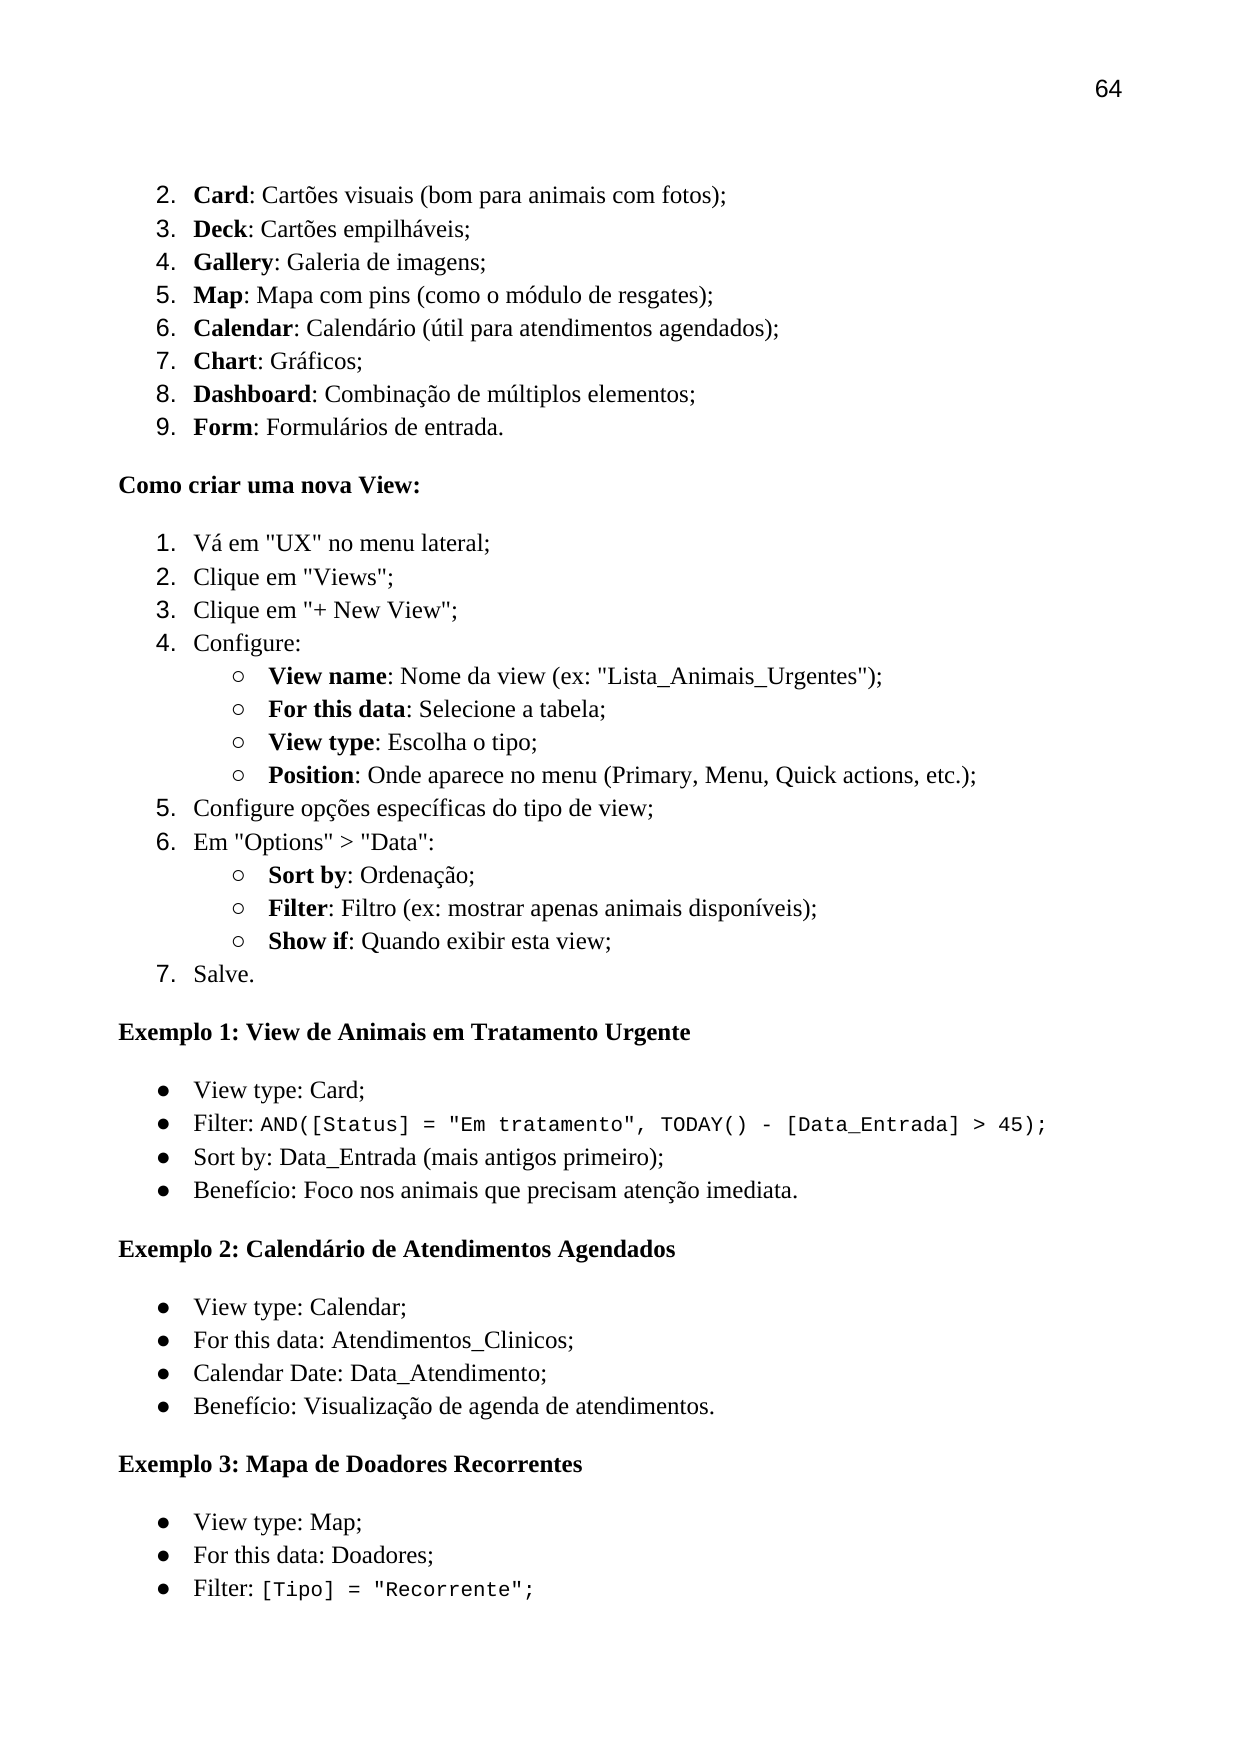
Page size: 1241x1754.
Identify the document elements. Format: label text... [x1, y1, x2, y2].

list Benefício: Visualização de agenda de atendimentos. [156, 1391, 1122, 1420]
list Salve. [156, 959, 1122, 988]
list Filter: AND([Status] = "Em tratamento", TODAY() - [Data_Entrada] > 45); [156, 1108, 1122, 1138]
list Dashboard: Combinação de múltiplos elementos; [156, 379, 1122, 408]
list Position: Onde aparece no menu (Primary, Menu, Quick actions, etc.); [231, 760, 1122, 789]
list For this data: Selecione a tabela; [231, 694, 1122, 723]
list Filter: [Tipo] = "Recorrente"; [156, 1573, 1122, 1603]
list Sort by: Ordenação; [231, 860, 1122, 888]
list Card: Cartões visuais (bom para animais com fotos); [156, 180, 1122, 209]
list View type: Calendar; [156, 1292, 1122, 1321]
list Clique em "+ New View"; [156, 595, 1122, 623]
text Exemplo 2: Calendário de Atendimentos Agendados [118, 1234, 1122, 1262]
list Deck: Cartões empilháveis; [156, 213, 1122, 242]
list View type: Map; [156, 1507, 1122, 1536]
list Configure opções específicas do tipo de view; [156, 793, 1122, 822]
list View type: Escolha o tipo; [231, 727, 1122, 756]
text Como criar uma nova View: [118, 470, 1122, 499]
list Configure: [156, 628, 1122, 657]
list Clique em "Views"; [156, 562, 1122, 590]
text Exemplo 1: View de Animais em Tratamento Urgente [118, 1017, 1122, 1046]
text Exemplo 3: Mapa de Doadores Recorrentes [118, 1449, 1122, 1478]
list Vá em "UX" no menu lateral; [156, 528, 1122, 557]
list Calendar: Calendário (útil para atendimentos agendados); [156, 313, 1122, 342]
list Calendar Date: Data_Atendimento; [156, 1358, 1122, 1387]
list Chart: Gráficos; [156, 346, 1122, 375]
list Gallery: Galeria de imagens; [156, 247, 1122, 276]
list Filter: Filtro (ex: mostrar apenas animais disponíveis); [231, 893, 1122, 922]
list View type: Card; [156, 1075, 1122, 1104]
list For this data: Atendimentos_Clinicos; [156, 1325, 1122, 1354]
list Benefício: Foco nos animais que precisam atenção imediata. [156, 1176, 1122, 1204]
list Map: Mapa com pins (como o módulo de resgates); [156, 280, 1122, 309]
list For this data: Doadores; [156, 1540, 1122, 1569]
list Em "Options" > "Data": [156, 827, 1122, 855]
list View name: Nome da view (ex: "Lista_Animais_Urgentes"); [231, 661, 1122, 690]
list Show if: Quando exibir esta view; [231, 926, 1122, 955]
list Sort by: Data_Entrada (mais antigos primeiro); [156, 1142, 1122, 1171]
list Form: Formulários de entrada. [156, 412, 1122, 441]
